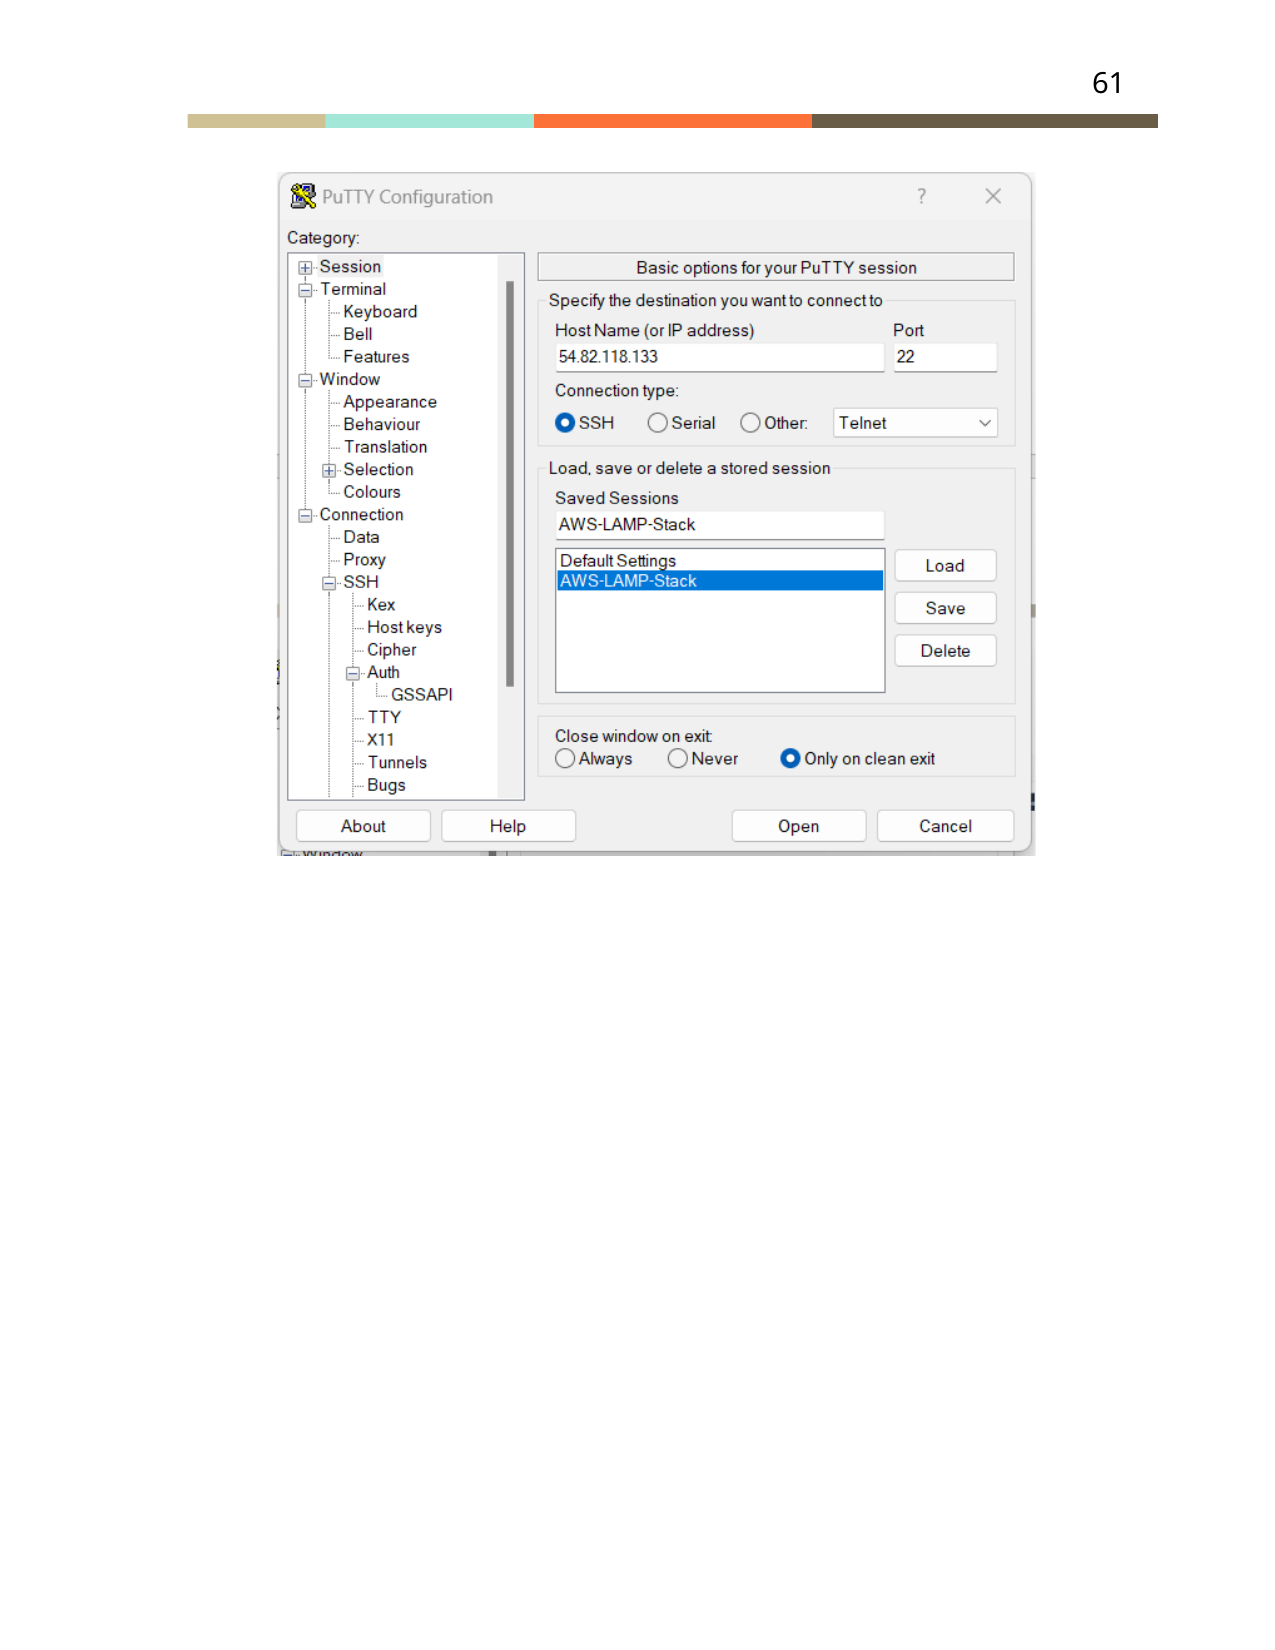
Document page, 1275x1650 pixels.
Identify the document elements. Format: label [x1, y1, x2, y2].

picture [187, 114, 1158, 128]
picture [276, 172, 1036, 856]
